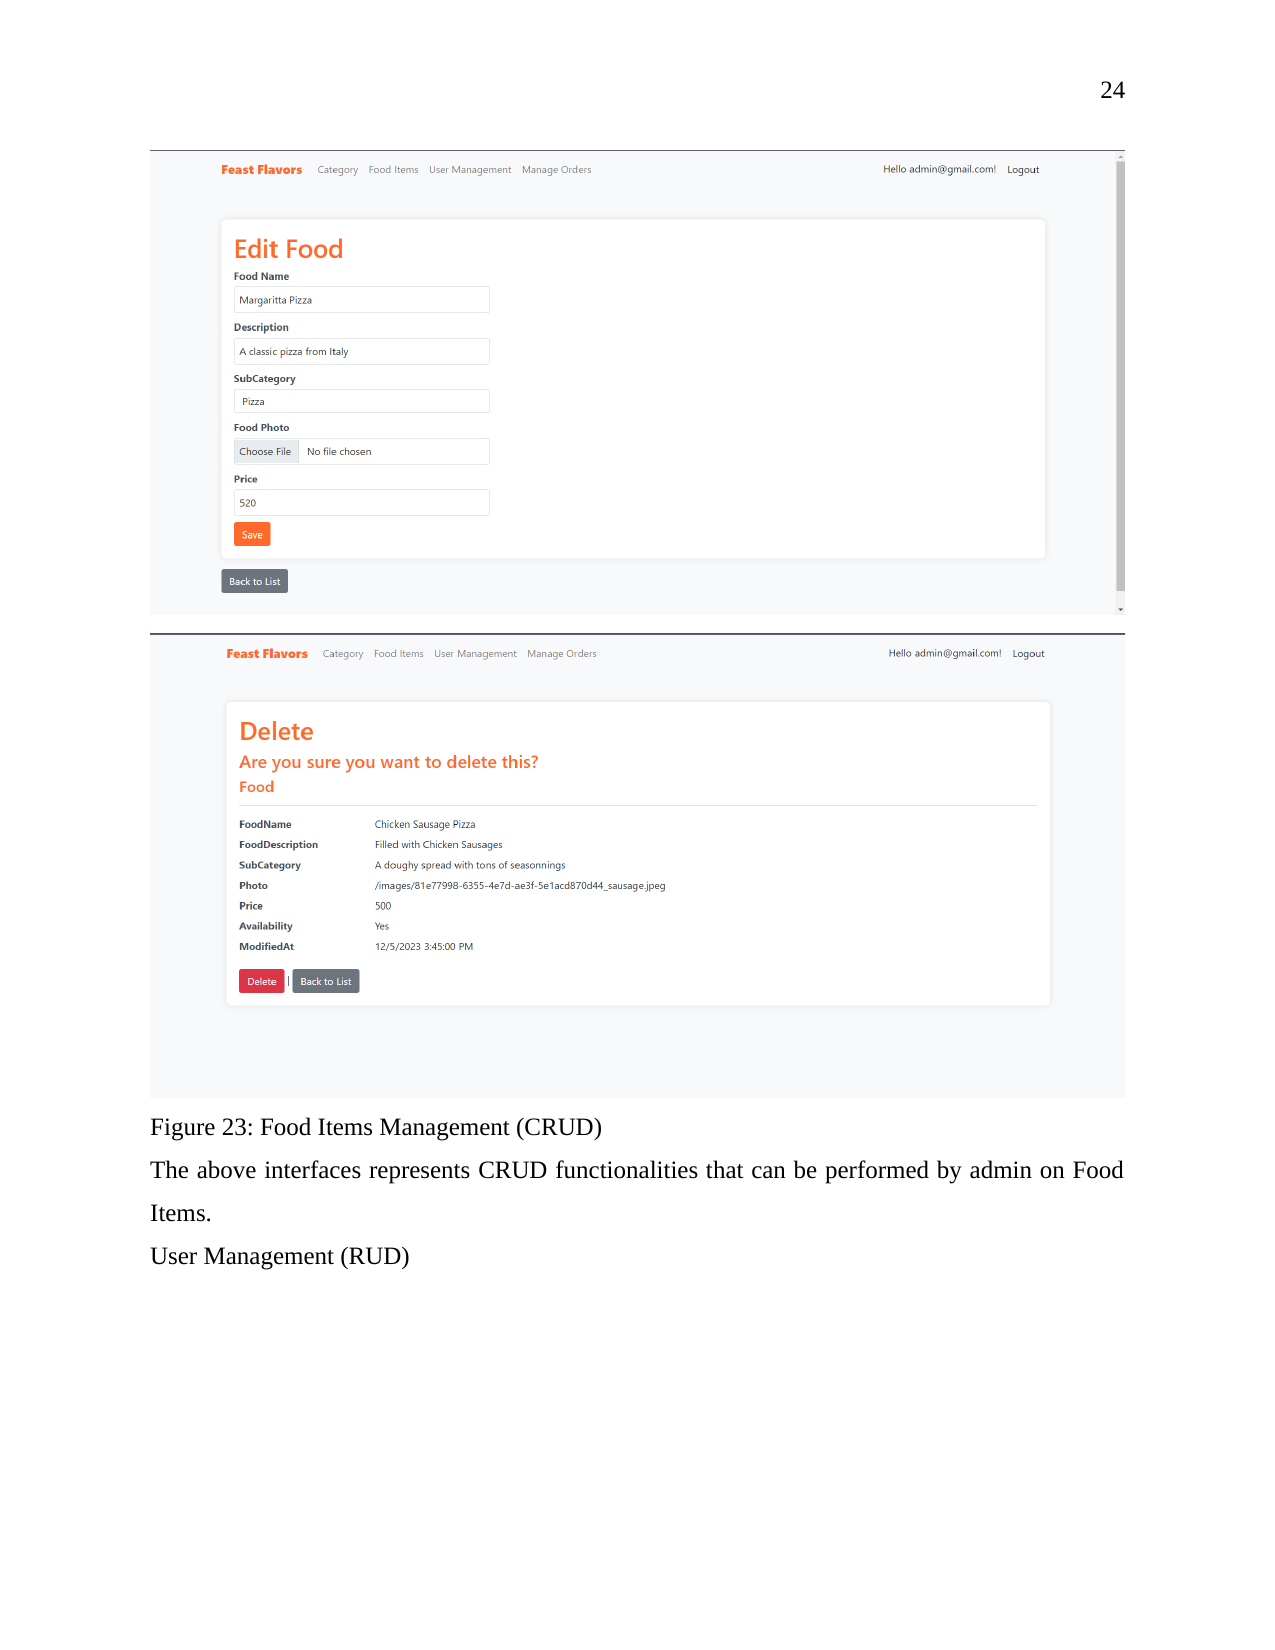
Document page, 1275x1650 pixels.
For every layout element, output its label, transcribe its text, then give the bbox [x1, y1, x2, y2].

picture [150, 633, 1125, 1098]
text The above interfaces represents CRUD functionalities that can be performed by admin on Food Items. [150, 1155, 1125, 1227]
text User Management (RUD) [150, 1241, 1125, 1270]
picture [150, 150, 1125, 615]
